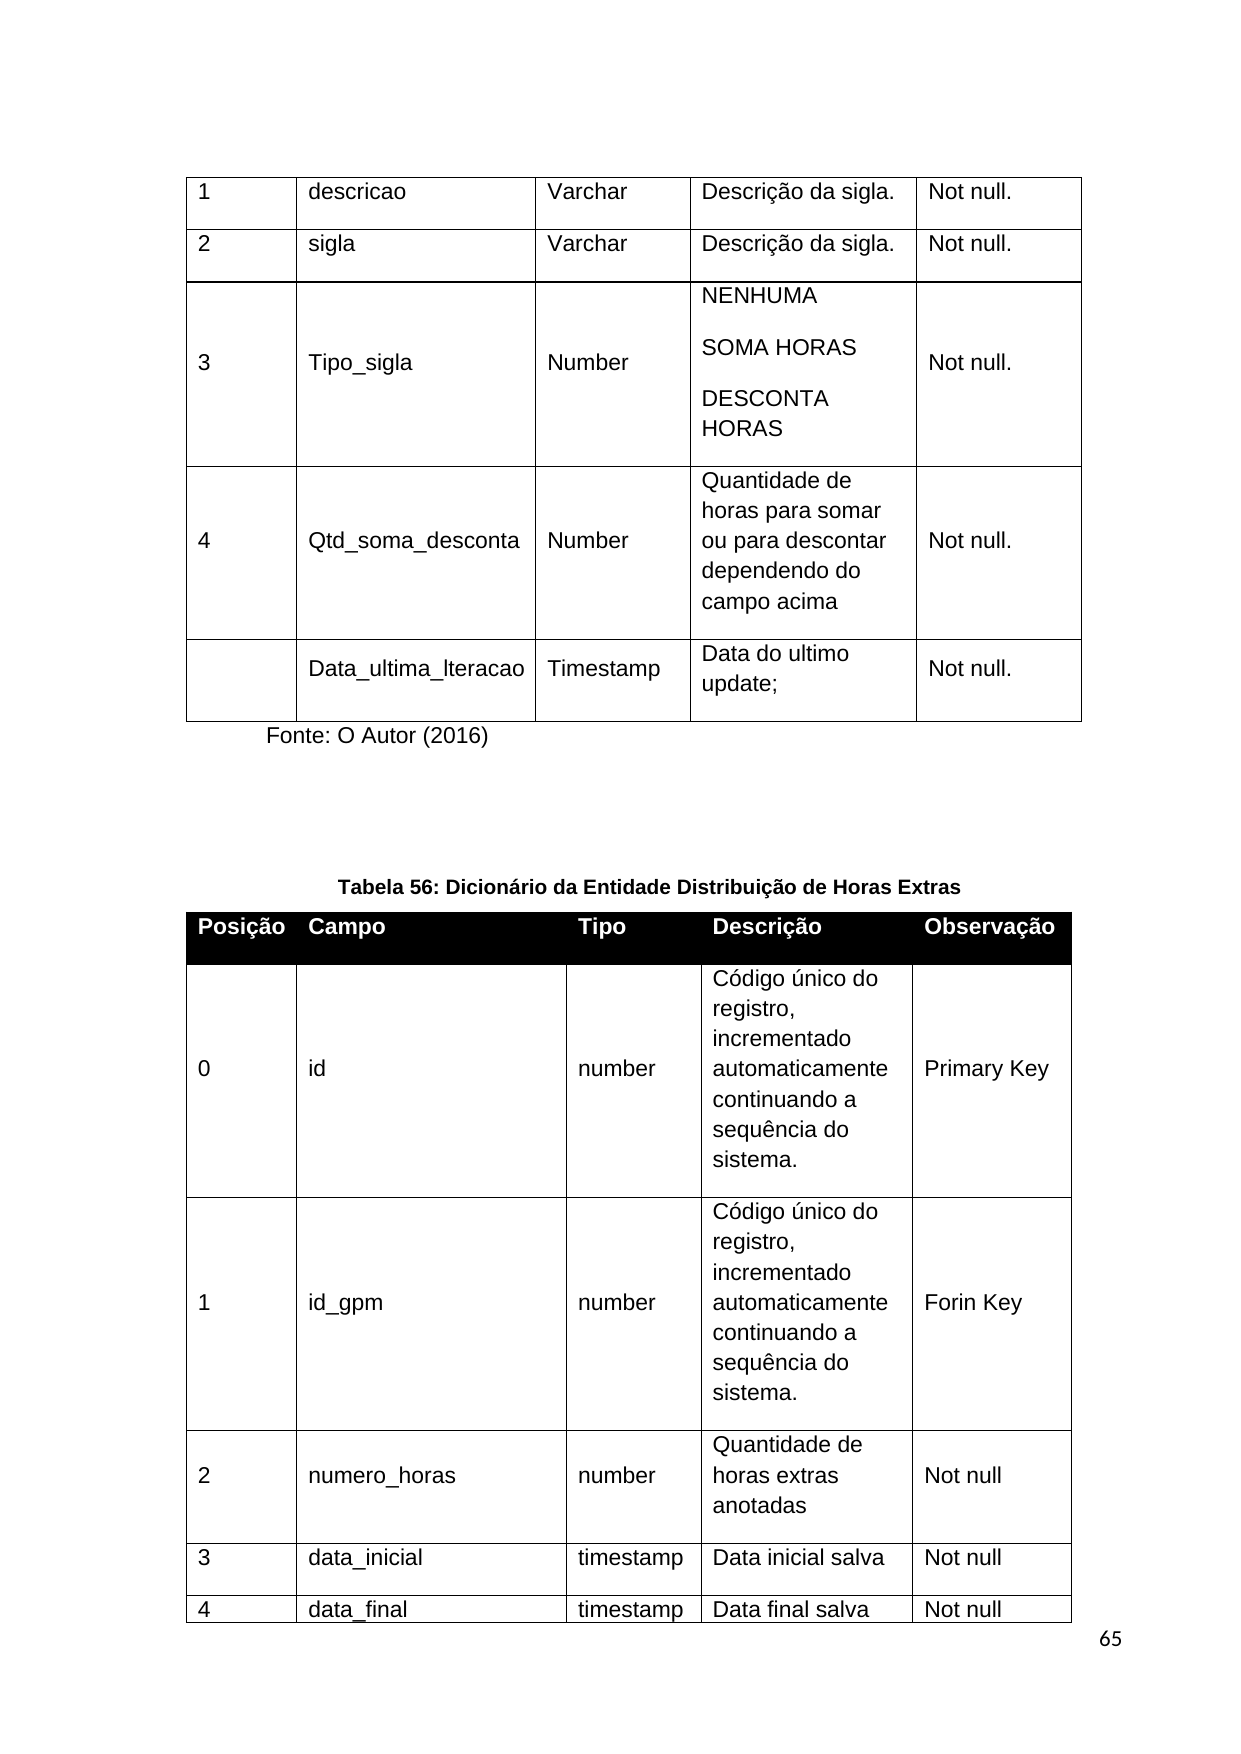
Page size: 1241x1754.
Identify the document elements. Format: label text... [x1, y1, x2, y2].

table_header Tipo [567, 913, 701, 964]
table_cell Data_ultima_lteracao [297, 640, 535, 721]
table_cell Descrição da sigla. [691, 230, 916, 281]
table_cell number [567, 965, 701, 1197]
table_cell Forin Key [913, 1198, 1071, 1430]
table_cell Qtd_soma_desconta [297, 467, 535, 639]
table_cell 4 [187, 467, 296, 639]
table_cell 3 [187, 1544, 296, 1595]
table_cell Data final salva [702, 1596, 912, 1622]
table_cell sigla [297, 230, 535, 281]
table_cell Varchar [536, 230, 690, 281]
table_cell Not null. [917, 283, 1081, 466]
table_cell timestamp [567, 1544, 701, 1595]
table_cell 1 [187, 178, 296, 229]
table_cell Number [536, 283, 690, 466]
table_header Descrição [702, 913, 912, 964]
table_cell Quantidade de horas extras anotadas [702, 1431, 912, 1543]
table_cell 4 [187, 1596, 296, 1622]
table_cell 2 [187, 230, 296, 281]
text Fonte: O Autor (2016) [177, 722, 1122, 748]
table_cell id [297, 965, 566, 1197]
table_cell Number [536, 467, 690, 639]
table_cell numero_horas [297, 1431, 566, 1543]
table_cell Not null [913, 1596, 1071, 1622]
table_cell data_inicial [297, 1544, 566, 1595]
table_cell [187, 640, 296, 721]
table_cell Data do ultimo update; [691, 640, 916, 721]
table_cell descricao [297, 178, 535, 229]
table_cell Not null [913, 1544, 1071, 1595]
table_cell Timestamp [536, 640, 690, 721]
table_cell number [567, 1198, 701, 1430]
table_cell number [567, 1431, 701, 1543]
table_cell Not null. [917, 467, 1081, 639]
table_cell Quantidade de horas para somar ou para descontar dependendo do campo acima [691, 467, 916, 639]
text Tabela 56: Dicionário da Entidade Distribuição de Horas Extras [177, 875, 1122, 899]
table_cell Not null. [917, 178, 1081, 229]
table_cell NENHUMA SOMA HORAS DESCONTA HORAS [691, 283, 916, 466]
table_cell timestamp [567, 1596, 701, 1622]
table_cell Not null. [917, 230, 1081, 281]
table_header Observação [913, 913, 1071, 964]
table_cell Data inicial salva [702, 1544, 912, 1595]
table_cell Varchar [536, 178, 690, 229]
table_cell Código único do registro, incrementado automaticamente continuando a sequência do sistema. [702, 1198, 912, 1430]
table_cell 0 [187, 965, 296, 1197]
table_cell 1 [187, 1198, 296, 1430]
table_header Campo [297, 913, 566, 964]
table_cell data_final [297, 1596, 566, 1622]
table_cell Primary Key [913, 965, 1071, 1197]
table_cell id_gpm [297, 1198, 566, 1430]
table_cell 2 [187, 1431, 296, 1543]
table_cell Descrição da sigla. [691, 178, 916, 229]
table_cell 3 [187, 283, 296, 466]
table_cell Código único do registro, incrementado automaticamente continuando a sequência do sistema. [702, 965, 912, 1197]
table_cell Not null. [917, 640, 1081, 721]
table_cell Tipo_sigla [297, 283, 535, 466]
table_header Posição [187, 913, 296, 964]
table_cell Not null [913, 1431, 1071, 1543]
